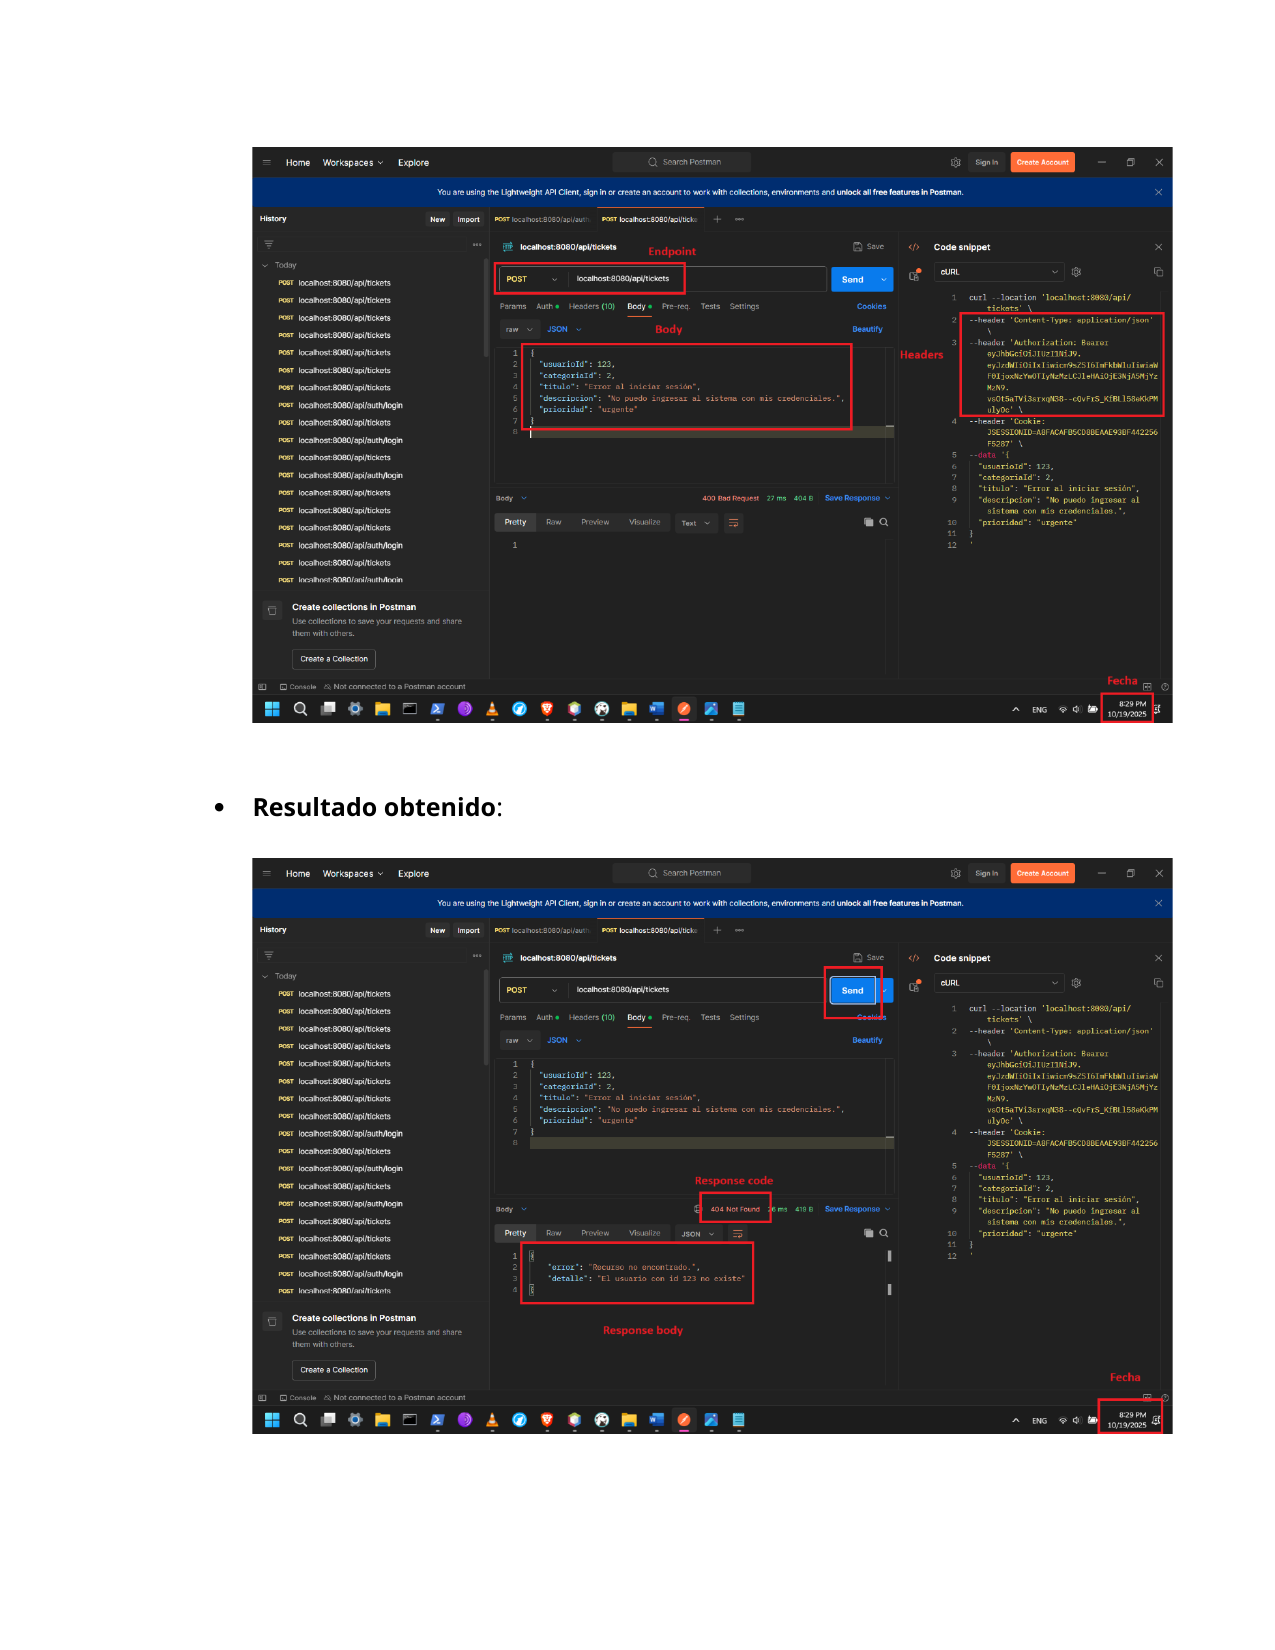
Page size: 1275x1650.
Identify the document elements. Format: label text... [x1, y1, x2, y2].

picture [252, 147, 1173, 723]
list Resultado obtenido: [215, 790, 1098, 824]
picture [252, 858, 1173, 1434]
